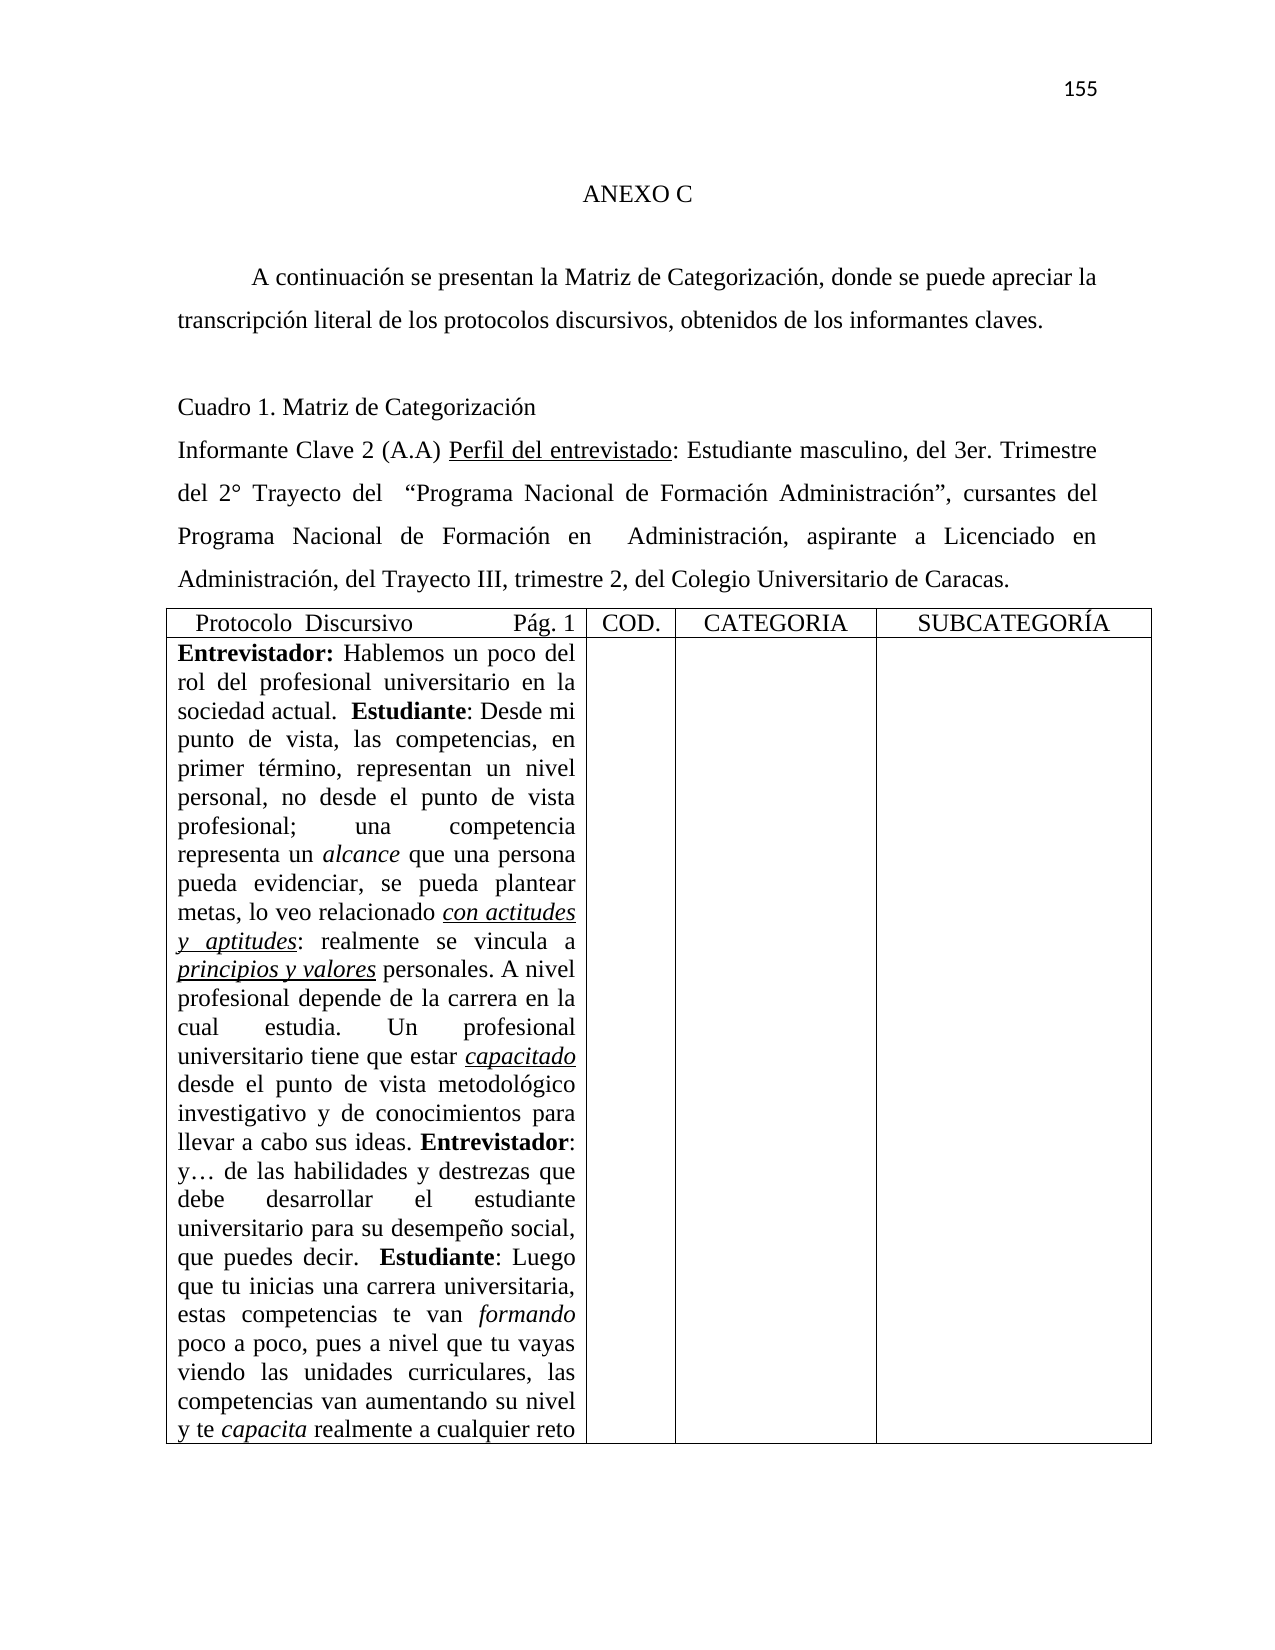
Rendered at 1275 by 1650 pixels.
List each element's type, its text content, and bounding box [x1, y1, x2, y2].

text Cuadro 1. Matriz de Categorización [177, 392, 1098, 420]
text Informante Clave 2 (A.A) Perfil del entrevistado: Estudiante masculino, del 3er. Trimestre del 2° Trayecto del “Programa Nacional de Formación Administración”, cursantes del Programa Nacional de Formación en Administración, aspirante a Licenciado en Administración, del Trayecto III, trimestre 2, del Colegio Universitario de Caracas. [177, 435, 1098, 593]
text A continuación se presentan la Matriz de Categorización, donde se puede apreciar la transcripción literal de los protocolos discursivos, obtenidos de los informantes claves. [177, 262, 1098, 334]
table_cell [676, 638, 876, 1443]
table_header SUBCATEGORÍA [877, 609, 1151, 637]
table_header COD. [587, 609, 675, 637]
text ANEXO C [177, 179, 1098, 208]
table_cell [167, 638, 586, 1443]
table_cell [877, 638, 1151, 1443]
table_cell [587, 638, 675, 1443]
table_header CATEGORIA [676, 609, 876, 637]
table_header Protocolo Discursivo Pág. 1 [167, 609, 586, 637]
